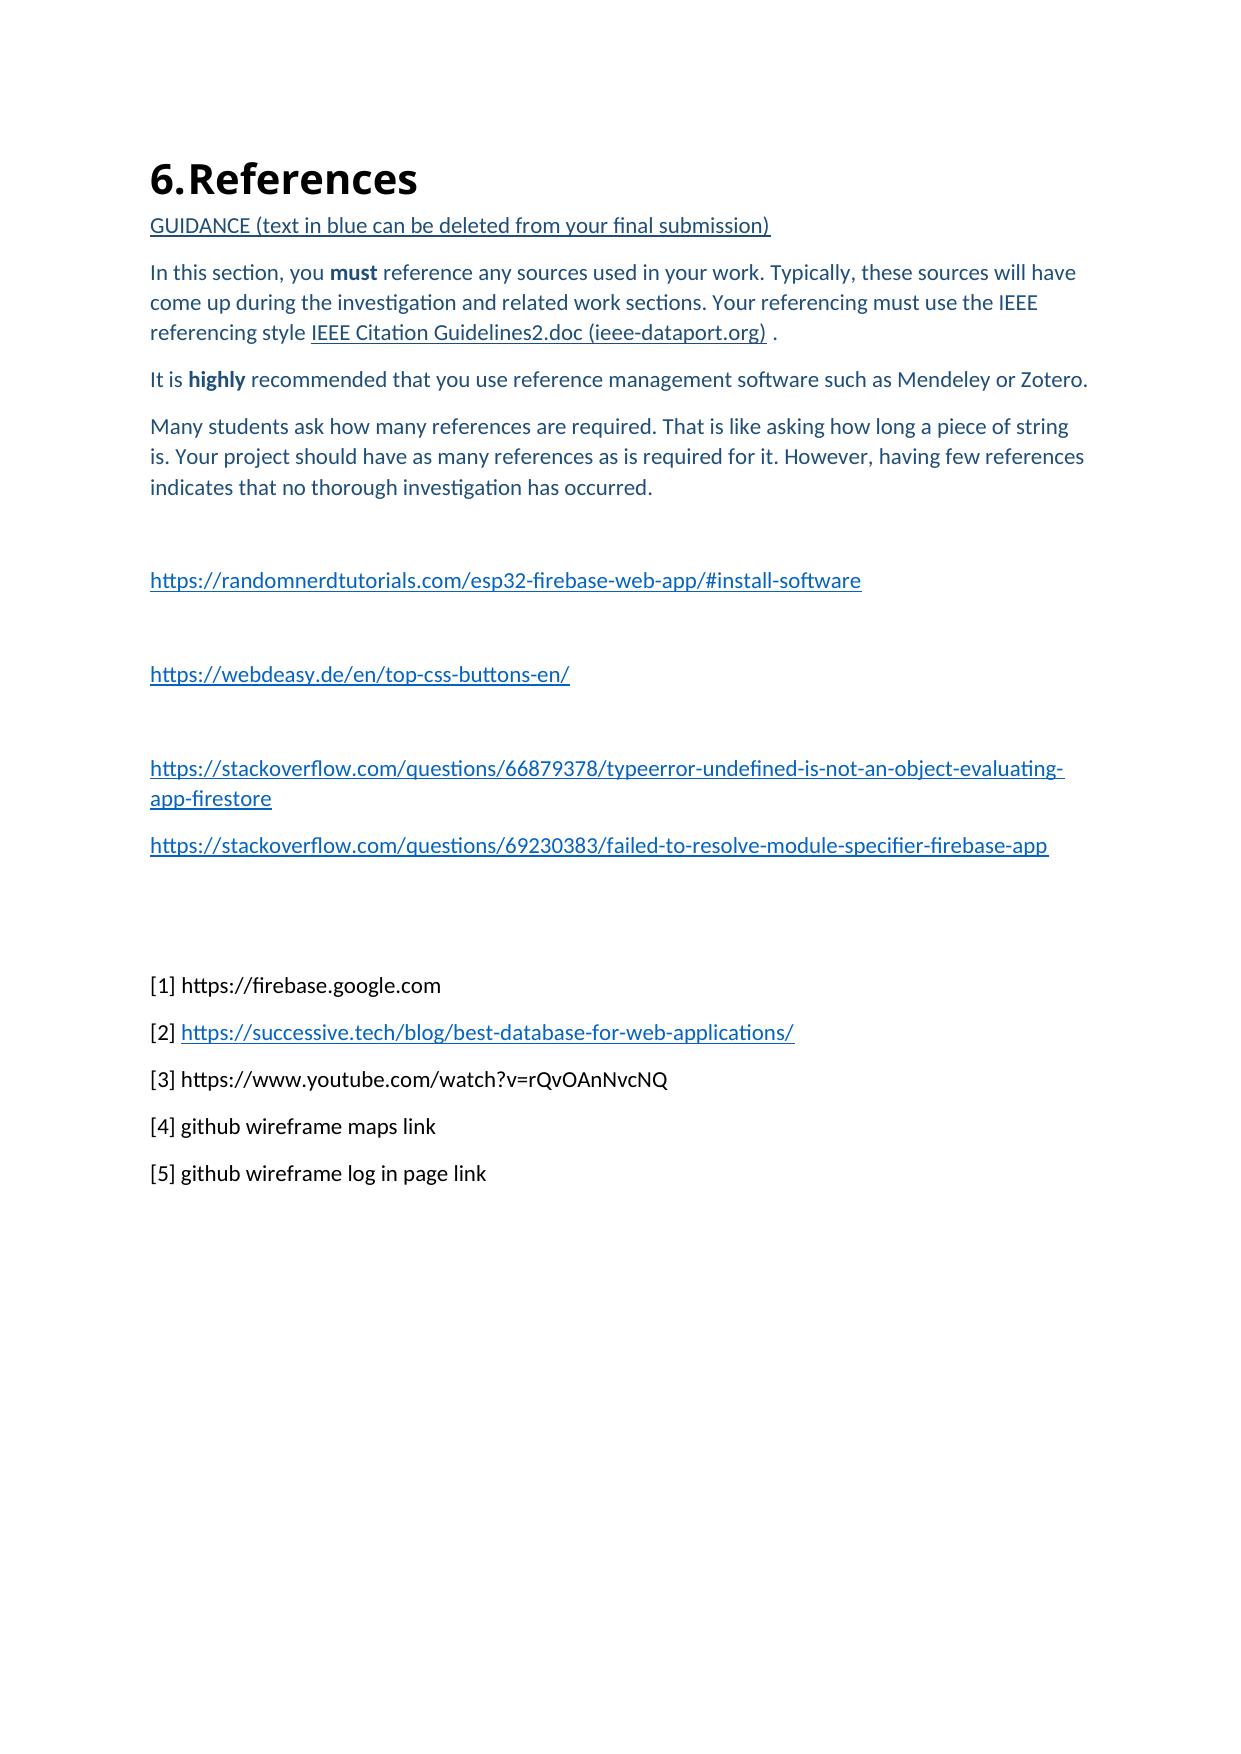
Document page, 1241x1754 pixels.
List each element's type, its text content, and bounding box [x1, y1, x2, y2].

text https://stackoverflow.com/questions/66879378/typeerror-undefined-is-not-an-object-evaluating-app-firestore [150, 754, 1090, 812]
subtitle References [150, 150, 1090, 207]
text GUIDANCE (text in blue can be deleted from your final submission) [150, 211, 1090, 239]
text [3] https://www.youtube.com/watch?v=rQvOAnNvcNQ [150, 1065, 1090, 1093]
text https://randomnerdtutorials.com/esp32-firebase-web-app/#install-software [150, 566, 1090, 594]
text [2] https://successive.tech/blog/best-database-for-web-applications/ [150, 1018, 1090, 1047]
text [4] github wireframe maps link [150, 1112, 1090, 1140]
text https://webdeasy.de/en/top-css-buttons-en/ [150, 660, 1090, 688]
text [1] https://firebase.google.com [150, 972, 1090, 1000]
text https://stackoverflow.com/questions/69230383/failed-to-resolve-module-specifier-firebase-app [150, 831, 1090, 859]
text In this section, you must reference any sources used in your work. Typically, these sources will have come up during the investigation and related work sections. Your referencing must use the IEEE referencing style IEEE Citation Guidelines2.doc (ieee-dataport.org) . [150, 258, 1090, 347]
text [5] github wireframe log in page link [150, 1159, 1090, 1187]
text Many students ask how many references are required. That is like asking how long a piece of string is. Your project should have as many references as is required for it. However, having few references indicates that no thorough investigation has occurred. [150, 412, 1090, 501]
text It is highly recommended that you use reference management software such as Mendeley or Zotero. [150, 365, 1090, 393]
